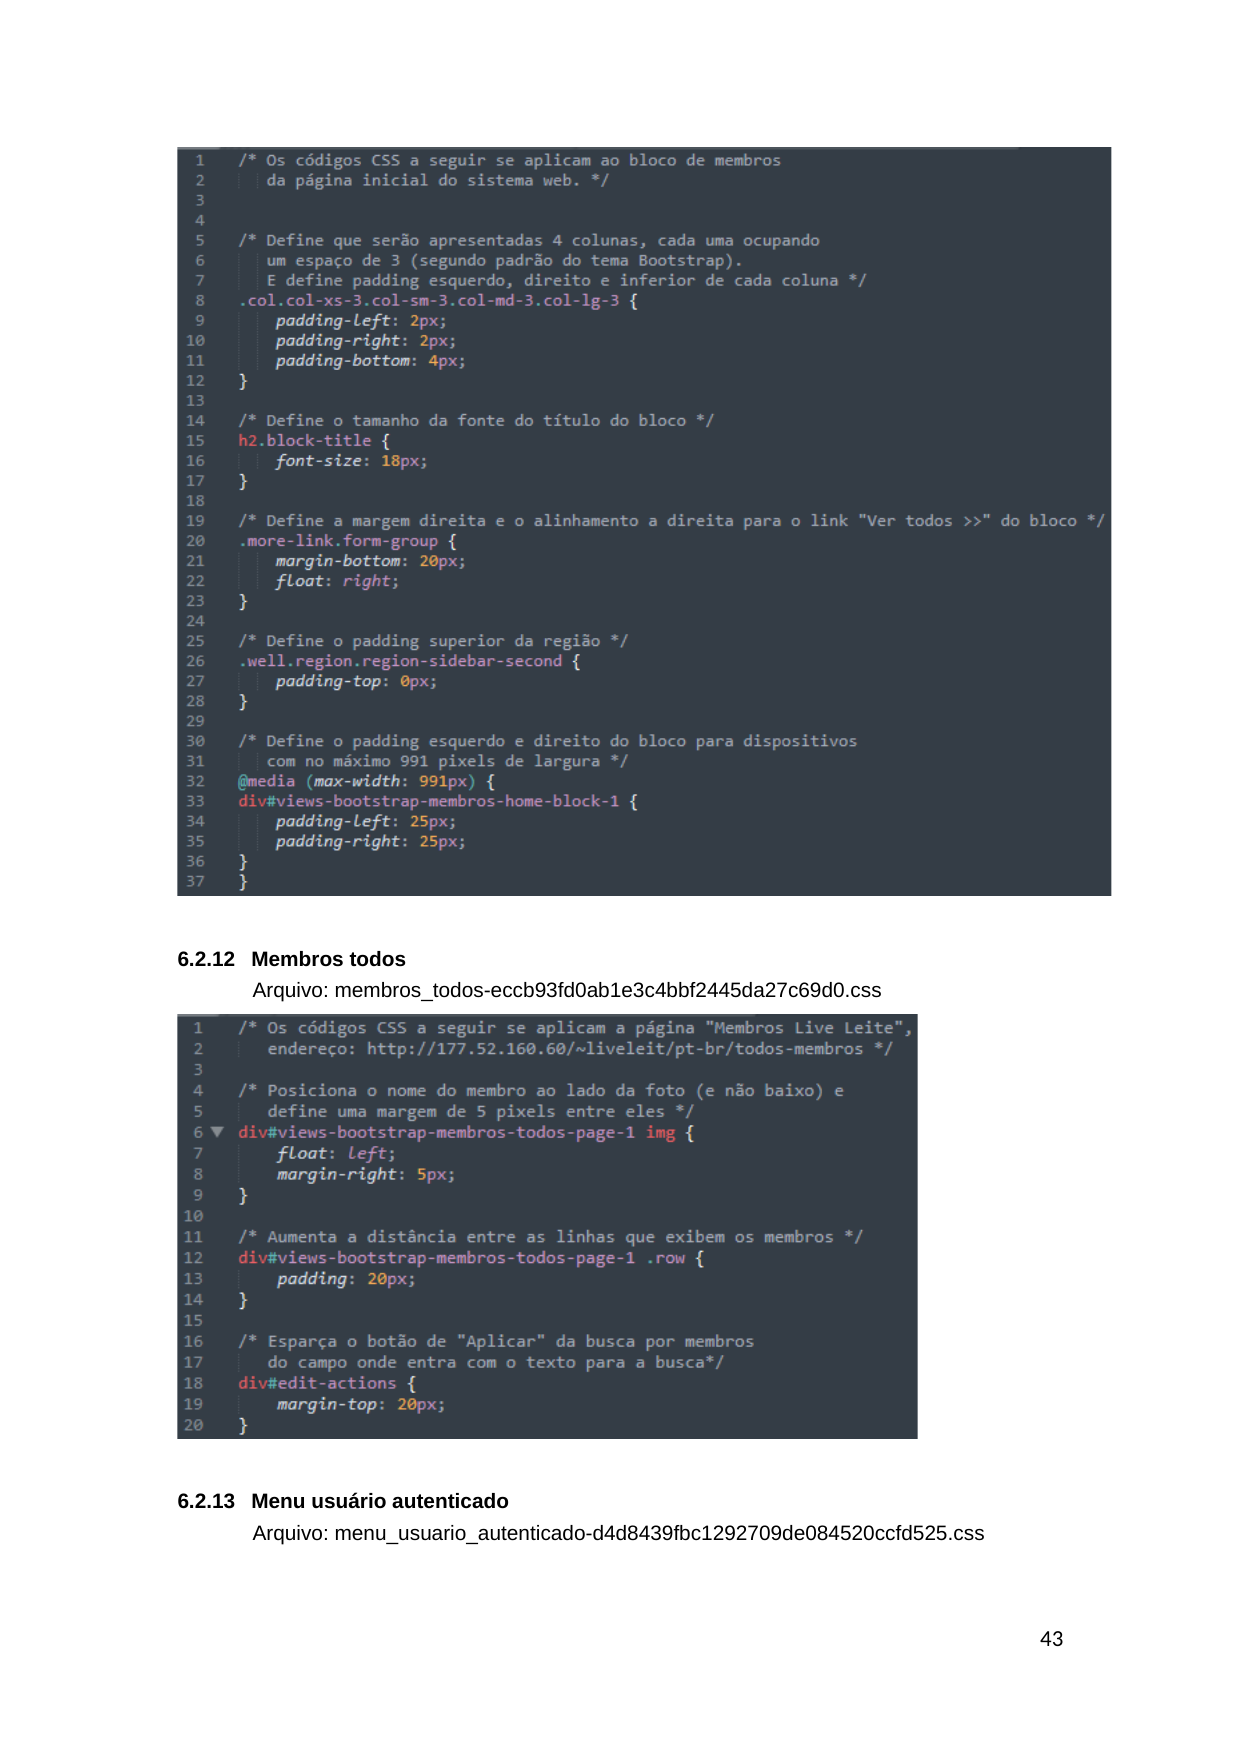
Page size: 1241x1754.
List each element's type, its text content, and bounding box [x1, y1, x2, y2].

subtitle 6.2.13 Menu usuário autenticado [177, 1488, 1063, 1513]
text Arquivo: menu_usuario_autenticado-d4d8439fbc1292709de084520ccfd525.css [252, 1519, 1063, 1544]
subtitle 6.2.12 Membros todos [177, 946, 1063, 971]
picture [177, 147, 1112, 896]
picture [177, 1014, 918, 1439]
text Arquivo: membros_todos-eccb93fd0ab1e3c4bbf2445da27c69d0.css [252, 977, 1063, 1002]
